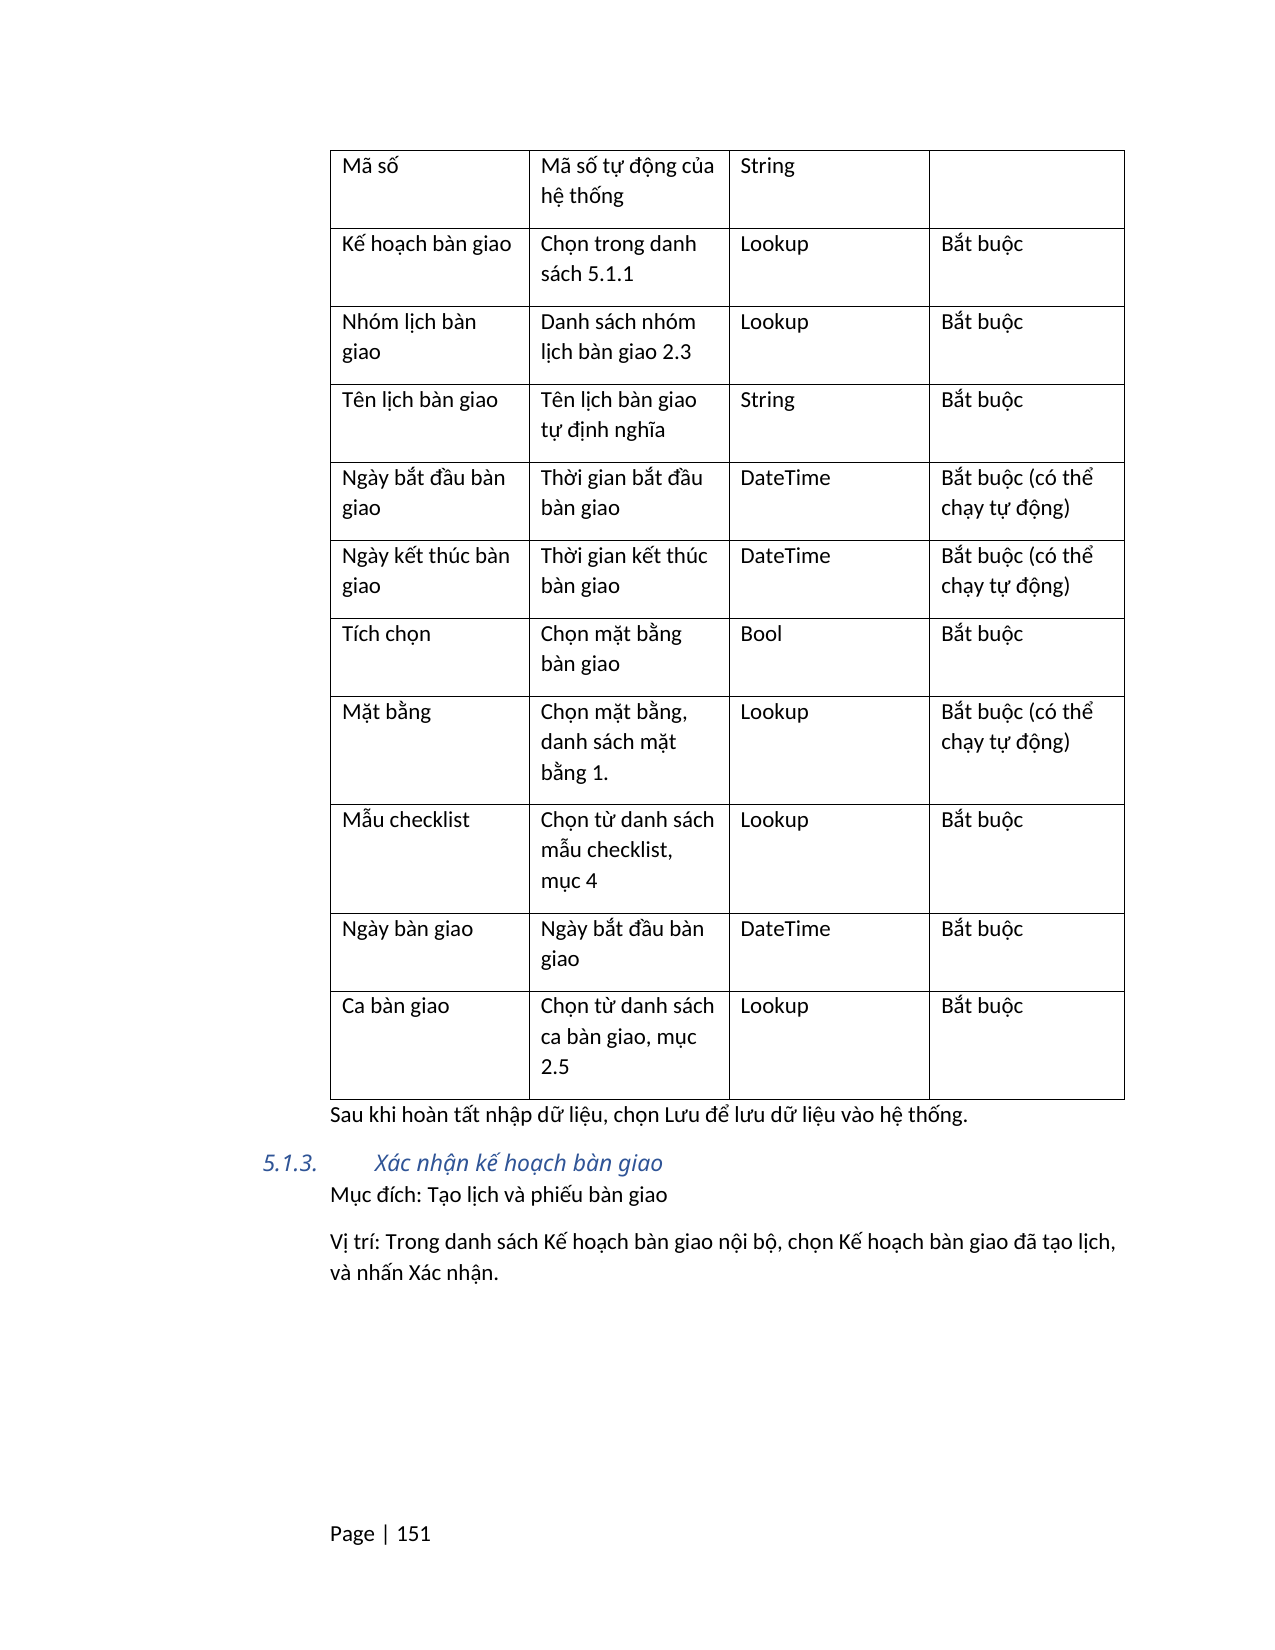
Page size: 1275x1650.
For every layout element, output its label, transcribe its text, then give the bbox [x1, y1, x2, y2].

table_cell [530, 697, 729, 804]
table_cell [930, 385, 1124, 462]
text Vị trí: Trong danh sách Kế hoạch bàn giao nội bộ, chọn Kế hoạch bàn giao đã tạo lịch, và nhấn Xác nhận. [330, 1227, 1125, 1286]
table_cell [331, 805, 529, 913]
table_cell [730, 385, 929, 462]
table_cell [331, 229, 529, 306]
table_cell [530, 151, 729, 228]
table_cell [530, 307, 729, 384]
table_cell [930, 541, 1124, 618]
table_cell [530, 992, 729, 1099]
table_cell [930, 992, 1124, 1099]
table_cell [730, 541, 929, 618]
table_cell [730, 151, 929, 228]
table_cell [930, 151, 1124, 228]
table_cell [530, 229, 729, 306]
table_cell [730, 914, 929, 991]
text Sau khi hoàn tất nhập dữ liệu, chọn Lưu để lưu dữ liệu vào hệ thống. [330, 1100, 1125, 1128]
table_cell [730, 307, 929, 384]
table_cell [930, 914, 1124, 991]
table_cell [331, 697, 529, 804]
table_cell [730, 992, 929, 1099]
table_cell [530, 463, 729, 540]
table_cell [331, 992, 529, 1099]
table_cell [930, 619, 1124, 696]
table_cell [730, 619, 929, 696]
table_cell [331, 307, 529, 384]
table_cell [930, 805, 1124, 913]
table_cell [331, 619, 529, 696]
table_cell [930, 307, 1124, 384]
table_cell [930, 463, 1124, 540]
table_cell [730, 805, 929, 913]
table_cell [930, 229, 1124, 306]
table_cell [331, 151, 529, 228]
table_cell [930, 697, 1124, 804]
subtitle Xác nhận kế hoạch bàn giao [262, 1147, 1125, 1178]
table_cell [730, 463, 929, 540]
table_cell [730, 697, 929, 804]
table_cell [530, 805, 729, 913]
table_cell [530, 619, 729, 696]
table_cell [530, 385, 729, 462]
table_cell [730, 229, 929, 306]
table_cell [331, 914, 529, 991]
text Mục đích: Tạo lịch và phiếu bàn giao [330, 1181, 1125, 1208]
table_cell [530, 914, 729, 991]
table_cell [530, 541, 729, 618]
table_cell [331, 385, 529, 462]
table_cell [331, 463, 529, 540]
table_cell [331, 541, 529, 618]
